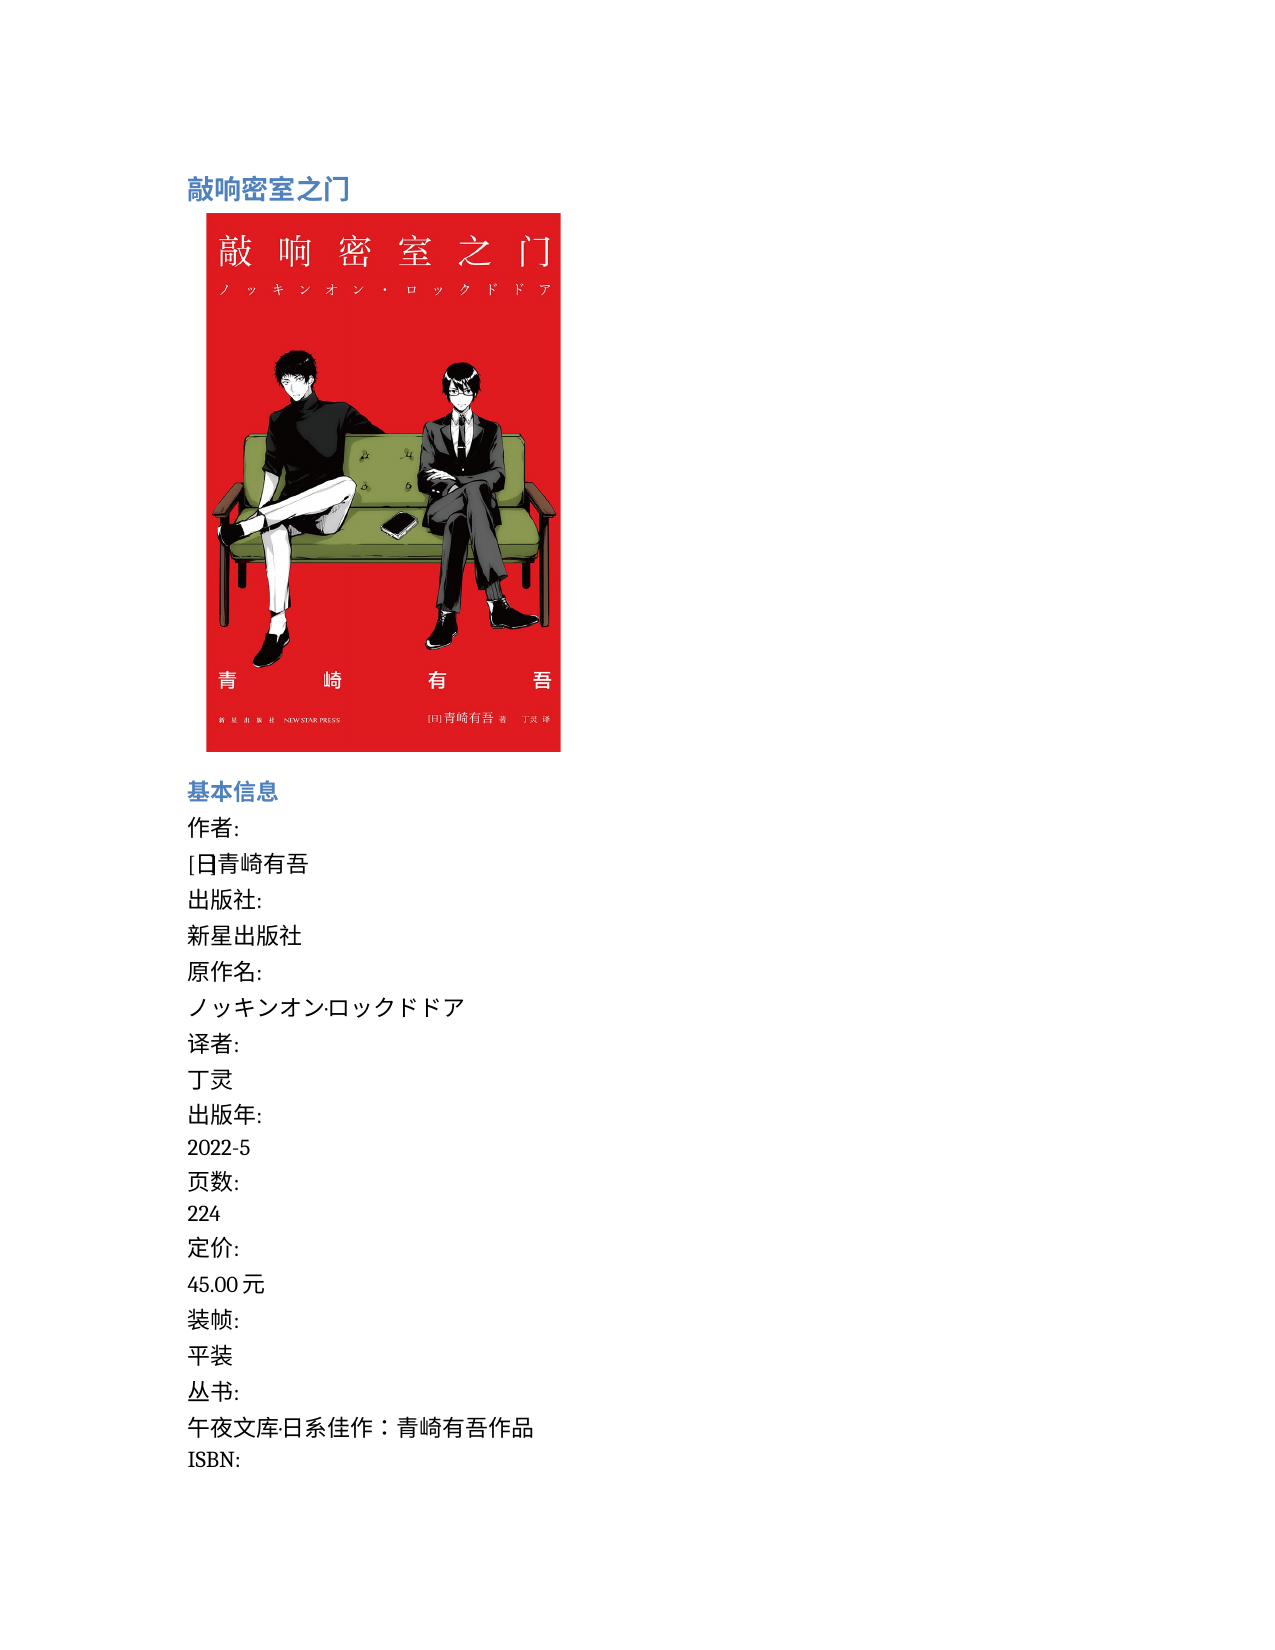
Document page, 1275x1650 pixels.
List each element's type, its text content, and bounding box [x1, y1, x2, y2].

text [187, 812, 1087, 1473]
subtitle 敲响密室之门 [187, 171, 1087, 208]
subtitle 基本信息 [187, 776, 1087, 807]
picture [206, 213, 561, 752]
